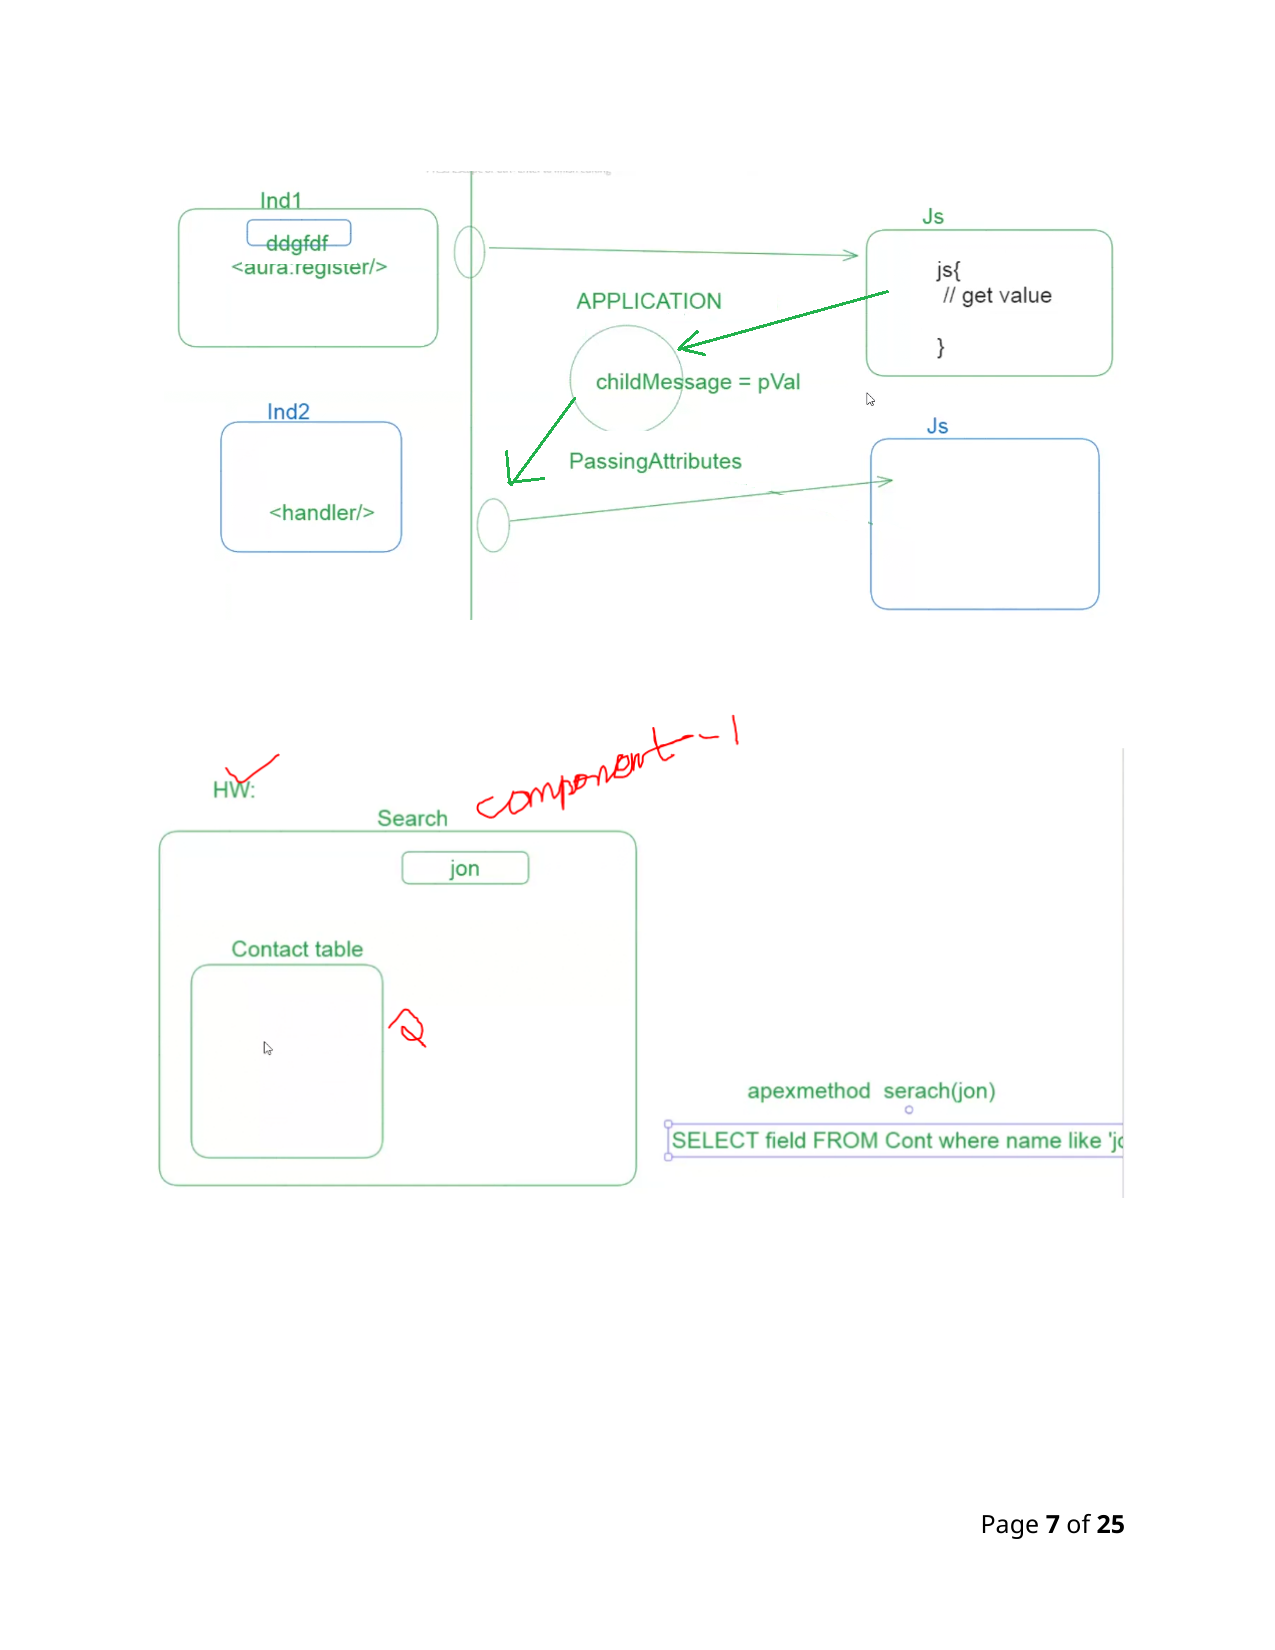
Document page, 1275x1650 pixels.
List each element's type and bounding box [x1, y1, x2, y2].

picture [150, 150, 1125, 627]
picture [150, 714, 1125, 1198]
